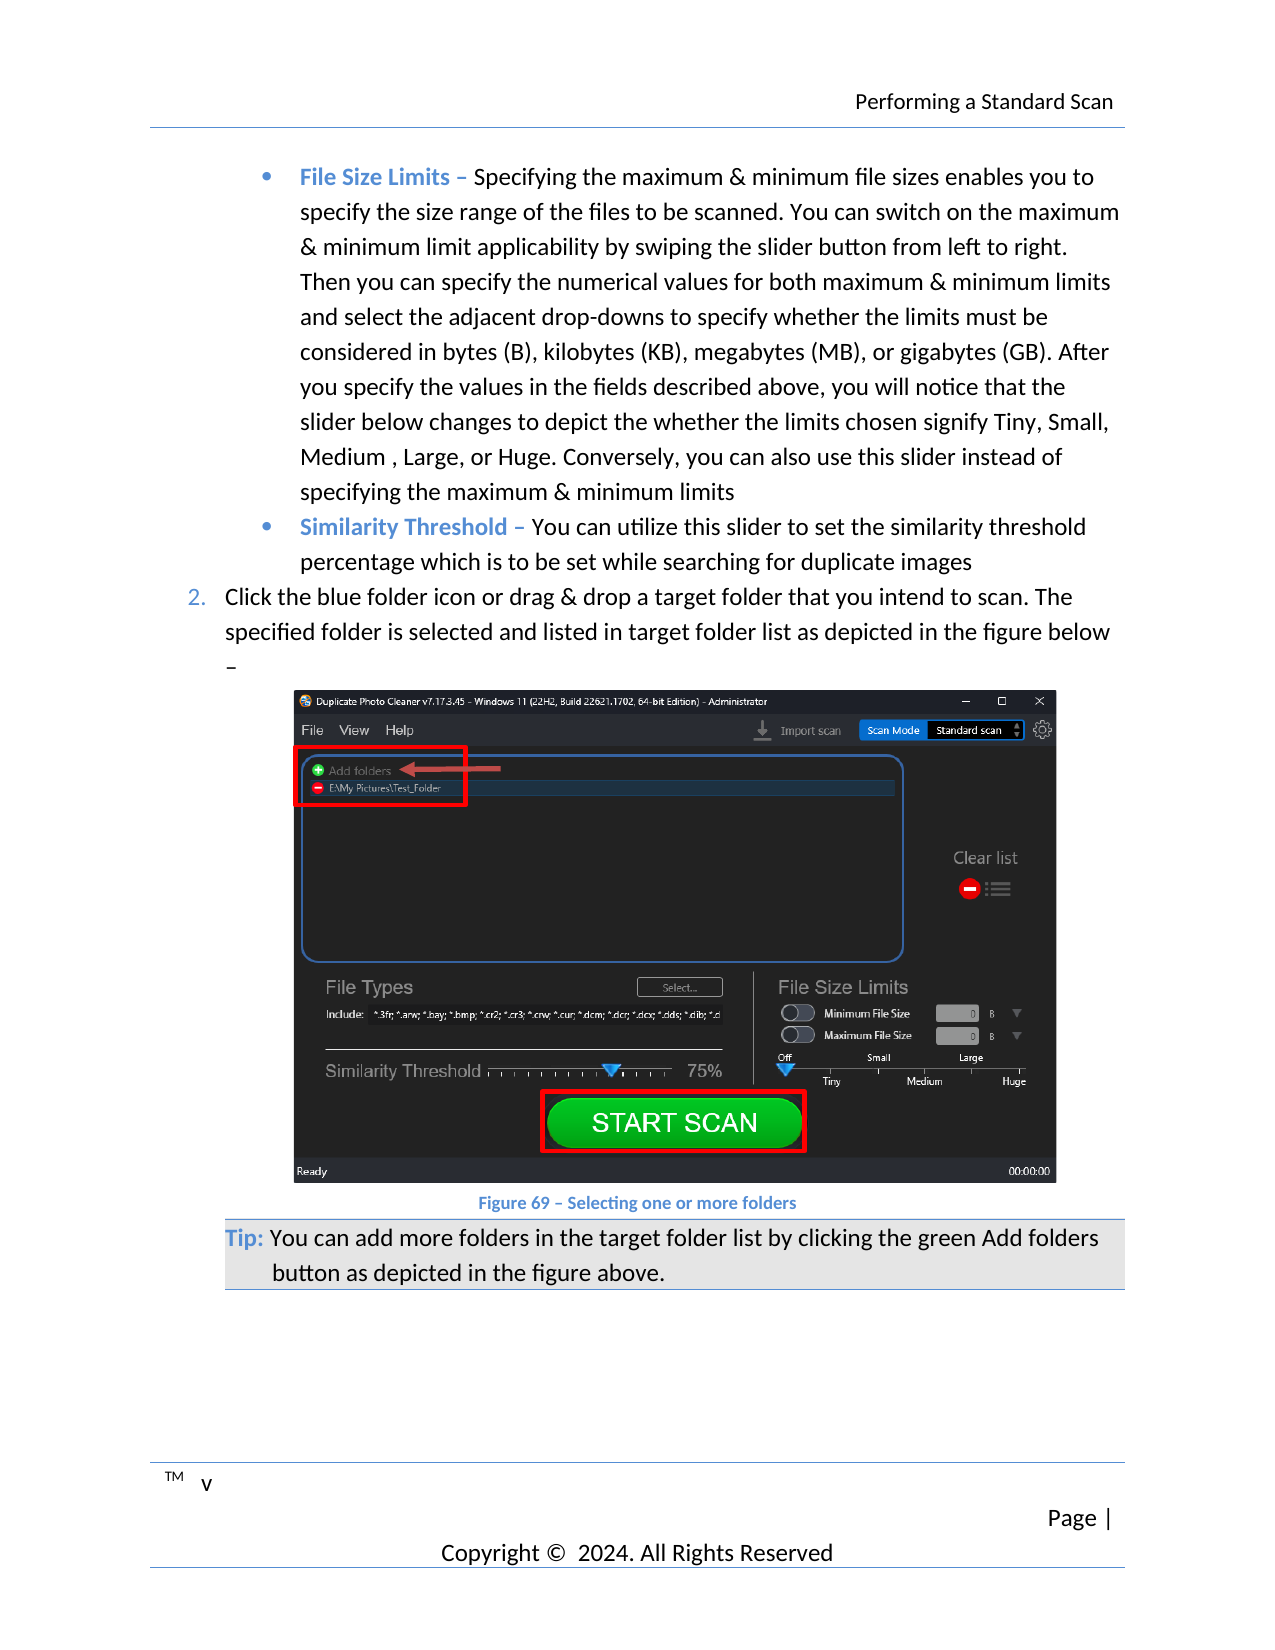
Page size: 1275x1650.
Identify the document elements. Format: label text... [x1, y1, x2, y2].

picture [293, 690, 1057, 1183]
list Click the blue folder icon or drag & drop a target folder that you intend to scan. The specified folder is selected and listed in target folder list as depicted in the figure below – [187, 581, 1125, 682]
text Tip: You can add more folders in the target folder list by clicking the green Add folders button as depicted in the figure above. [225, 1220, 1125, 1289]
list File Size Limits – Specifying the maximum & minimum file sizes enables you to specify the size range of the files to be scanned. You can switch on the maximum & minimum limit applicability by swiping the slider button from left to right. Then you can specify the numerical values for both maximum & minimum limits and select the adjacent drop-downs to specify whether the limits must be considered in bytes (B), kilobytes (KB), megabytes (MB), or gigabytes (GB). After you specify the values in the fields described above, you will notice that the slider below changes to depict the whether the limits chosen signify Tiny, Small, Medium , Large, or Huge. Conversely, you can also use this slider instead of specifying the maximum & minimum limits [262, 161, 1125, 507]
picture [298, 749, 463, 803]
text Figure – Selecting one or more folders [150, 1191, 1125, 1214]
list Similarity Threshold – You can utilize this slider to set the similarity threshold percentage which is to be set while searching for duplicate images [262, 511, 1125, 577]
